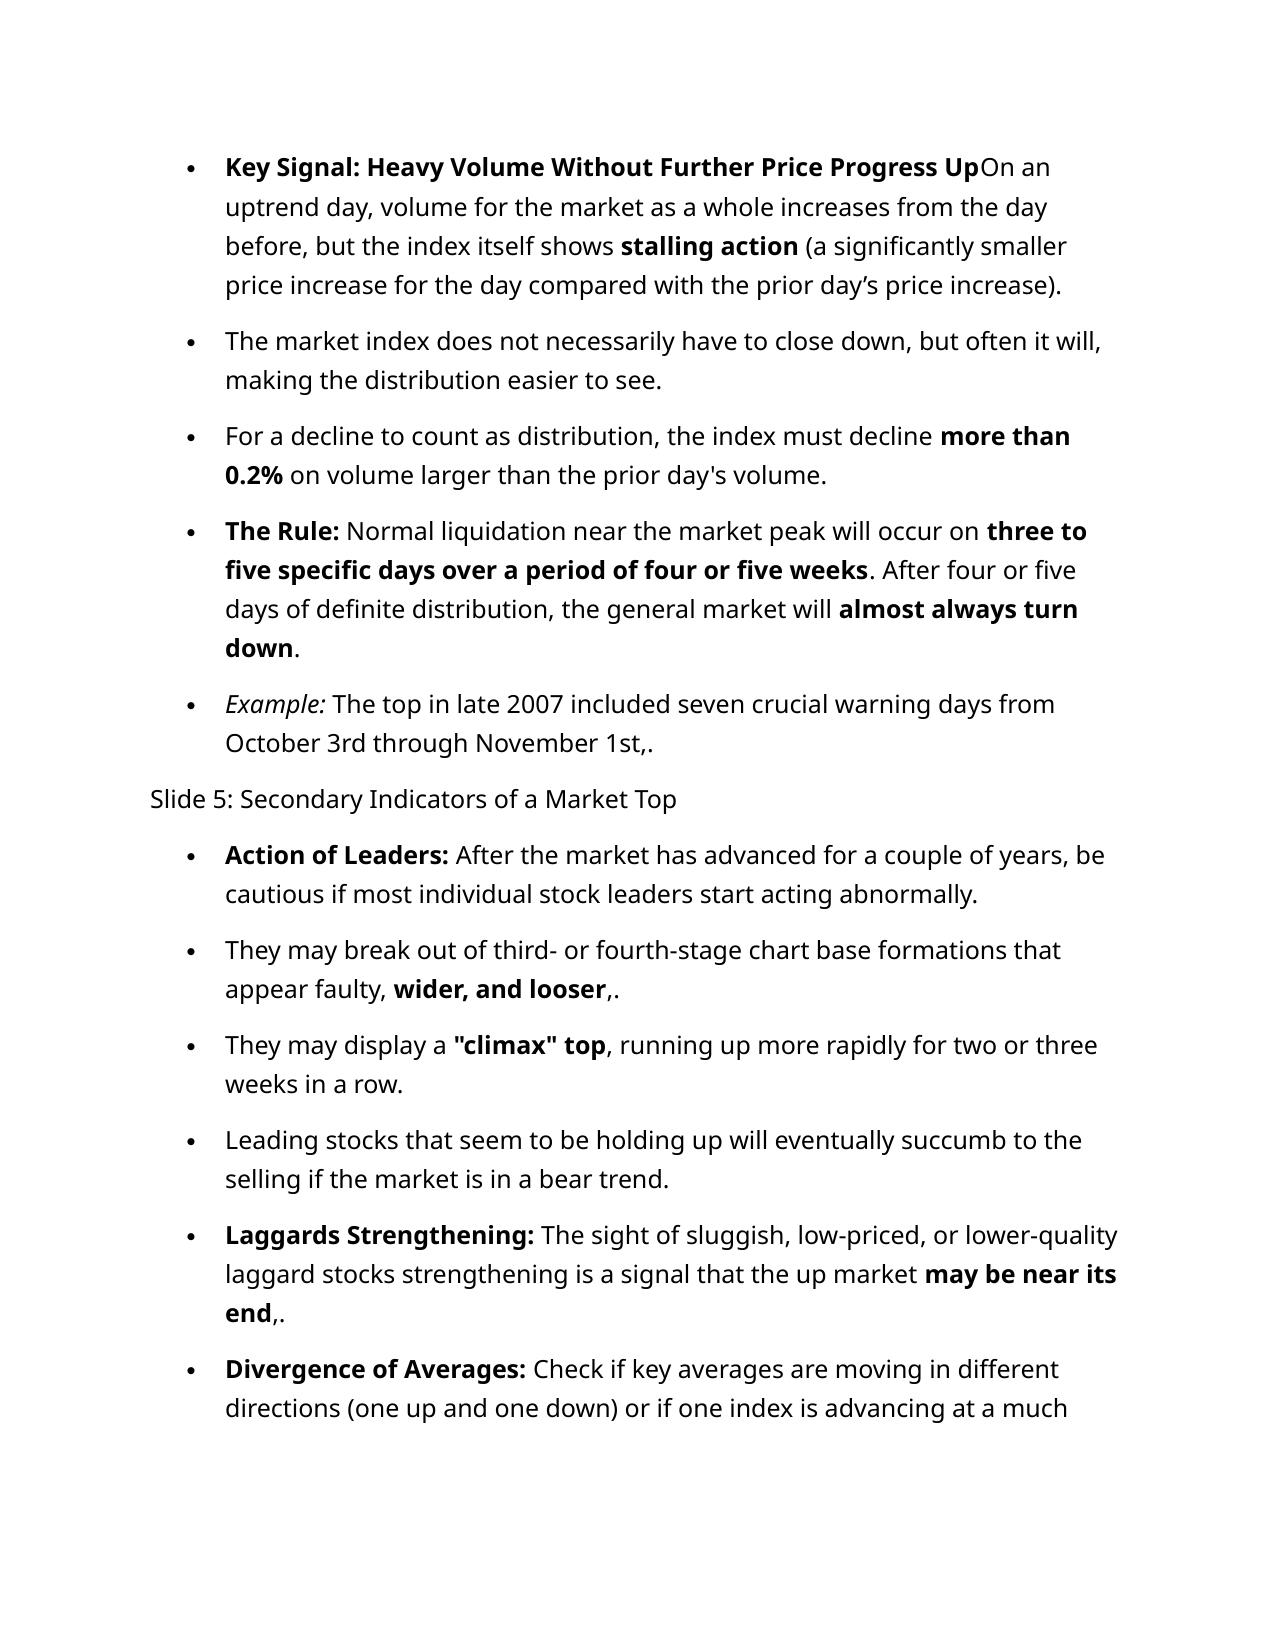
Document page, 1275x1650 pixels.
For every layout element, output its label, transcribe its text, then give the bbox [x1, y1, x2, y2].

list Laggards Strengthening: The sight of sluggish, low-priced, or lower-quality laggard stocks strengthening is a signal that the up market may be near its end,. [187, 1217, 1125, 1330]
list The Rule: Normal liquidation near the market peak will occur on three to five specific days over a period of four or five weeks. After four or five days of definite distribution, the general market will almost always turn down. [187, 513, 1125, 665]
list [187, 1352, 1125, 1425]
list They may display a "climax" top, running up more rapidly for two or three weeks in a row. [187, 1027, 1125, 1101]
list They may break out of third- or fourth-stage chart base formations that appear faulty, wider, and looser,. [187, 932, 1125, 1006]
list For a decline to count as distribution, the index must decline more than 0.2% on volume larger than the prior day's volume. [187, 418, 1125, 492]
list The market index does not necessarily have to close down, but often it will, making the distribution easier to see. [187, 323, 1125, 397]
list Key Signal: Heavy Volume Without Further Price Progress UpOn an uptrend day, volume for the market as a whole increases from the day before, but the index itself shows stalling action (a significantly smaller price increase for the day compared with the prior day’s price increase). [187, 150, 1125, 302]
list Example: The top in late 2007 included seven crucial warning days from October 3rd through November 1st,. [187, 687, 1125, 760]
list Leading stocks that seem to be holding up will eventually succumb to the selling if the market is in a bear trend. [187, 1122, 1125, 1196]
text Slide 5: Secondary Indicators of a Market Top [150, 782, 1125, 816]
list Action of Leaders: After the market has advanced for a couple of years, be cautious if most individual stock leaders start acting abnormally. [187, 837, 1125, 911]
